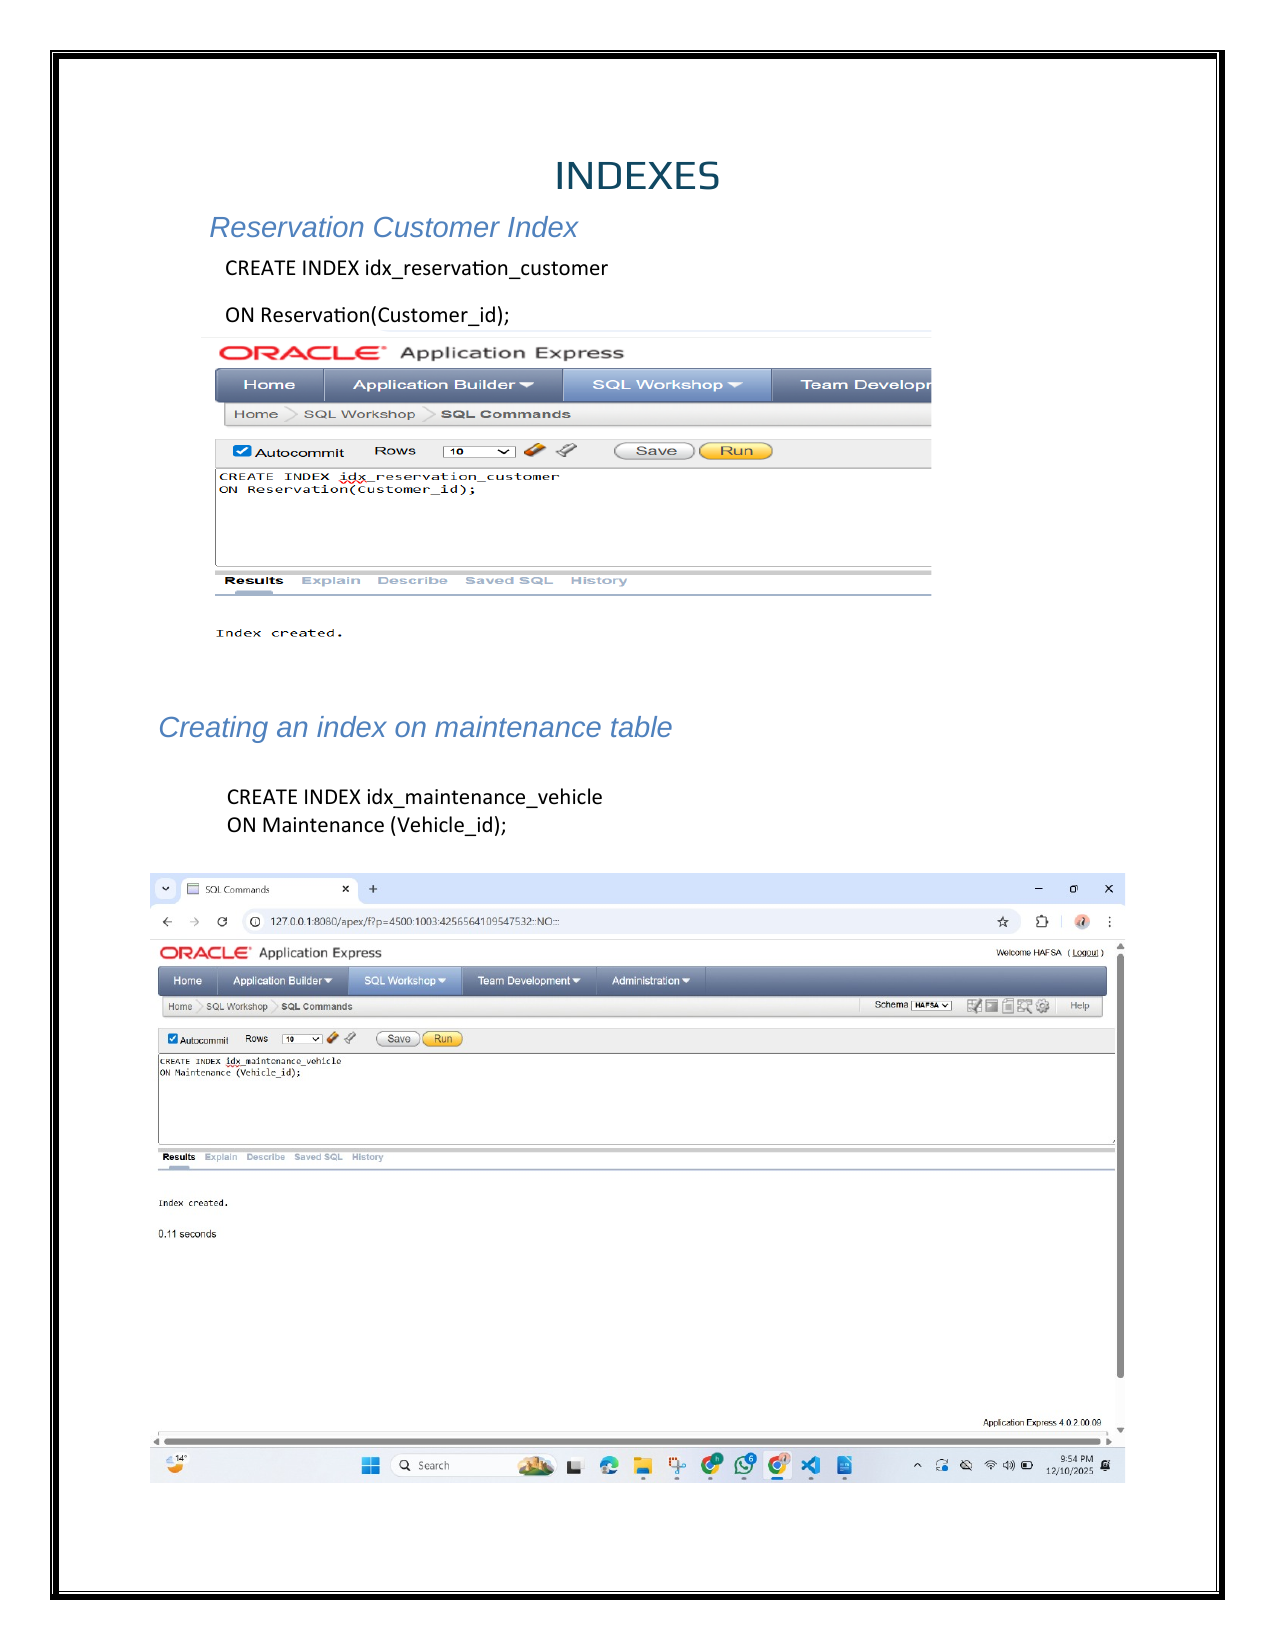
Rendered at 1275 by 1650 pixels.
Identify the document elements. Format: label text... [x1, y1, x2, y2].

text Reservation Customer Index [201, 210, 984, 244]
text CREATE INDEX idx_maintenance_vehicle ON Maintenance (Vehicle_id); [227, 782, 1125, 838]
picture [201, 330, 932, 646]
text Creating an index on maintenance table [150, 710, 1125, 744]
subtitle INDEXES [150, 150, 1125, 198]
picture [150, 873, 1125, 1483]
text CREATE INDEX idx_reservation_customer [201, 253, 975, 281]
